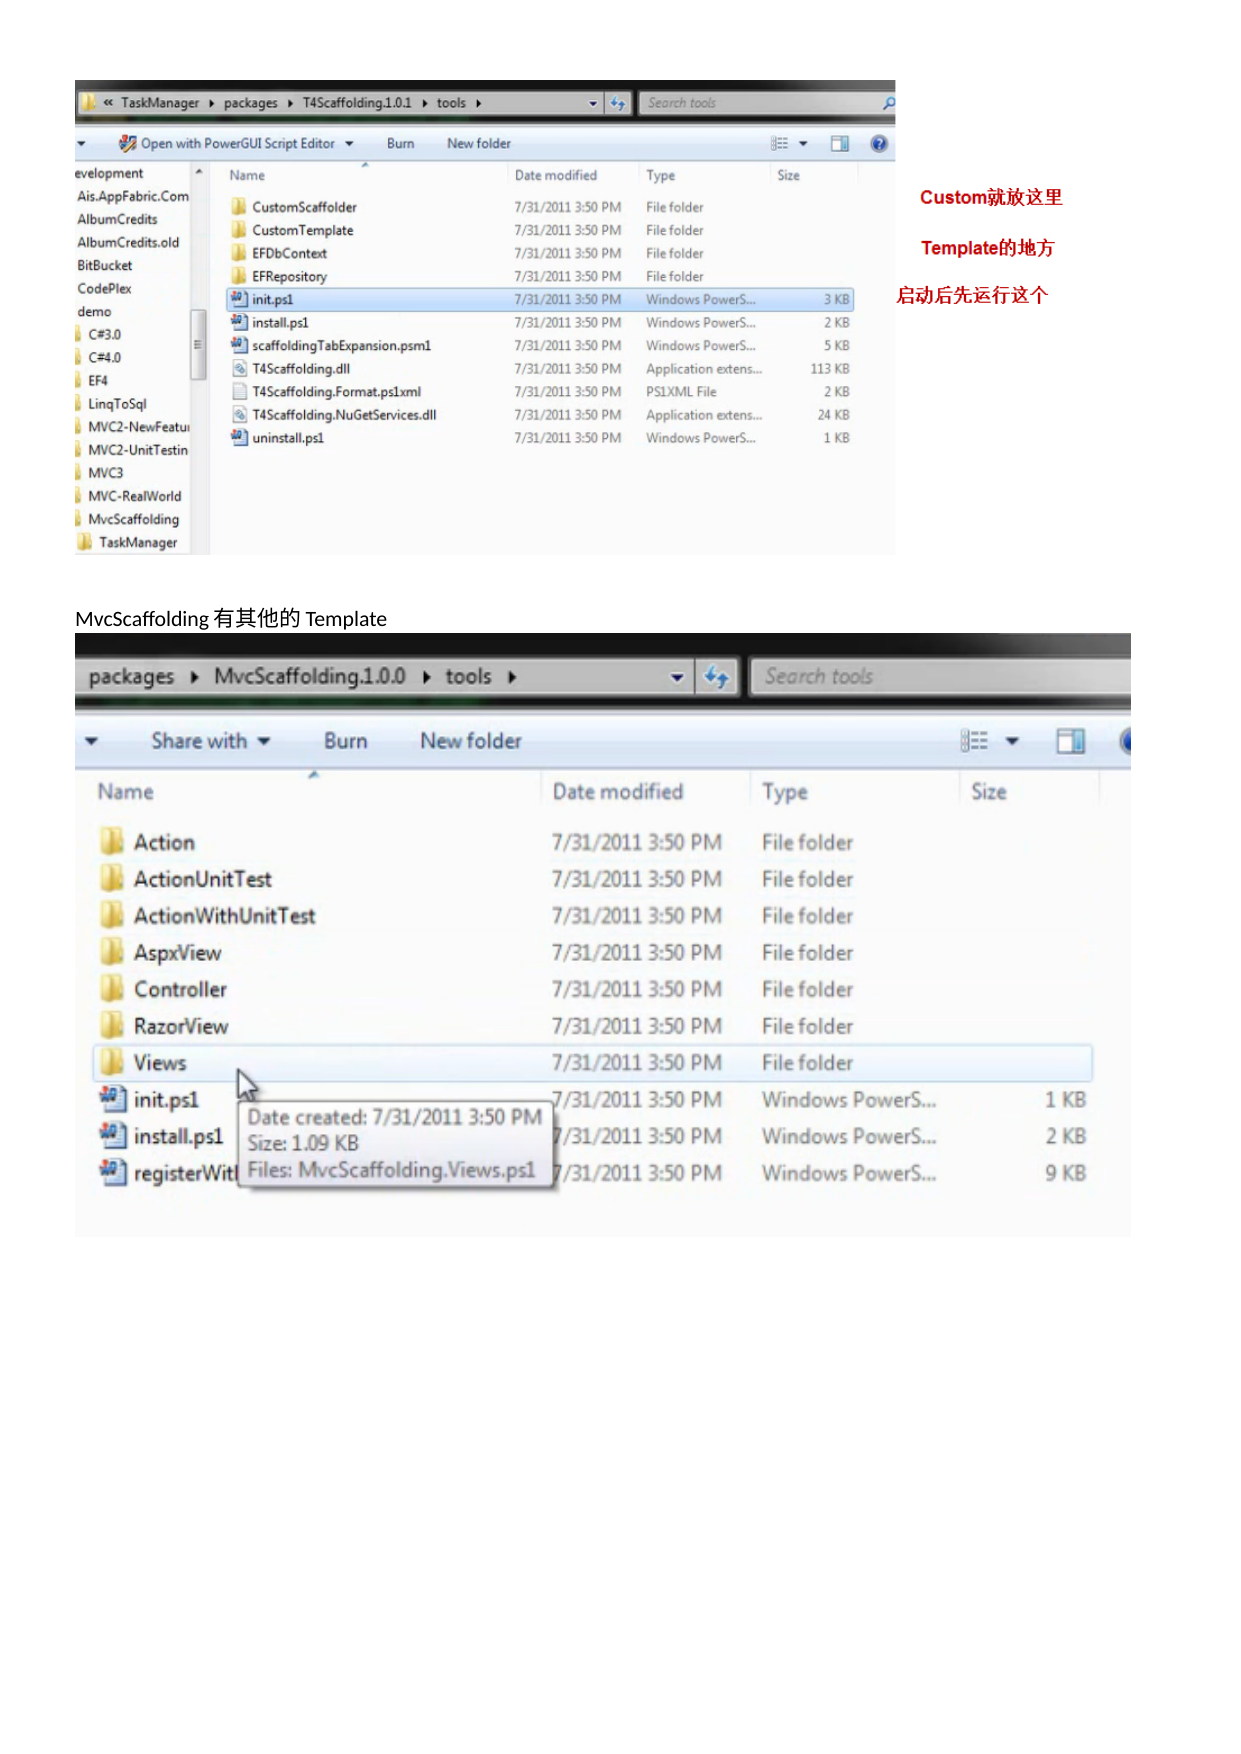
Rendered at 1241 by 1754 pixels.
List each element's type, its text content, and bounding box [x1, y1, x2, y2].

picture [75, 80, 1148, 555]
picture [75, 633, 1131, 1237]
text MvcScaffolding有其他的Template [75, 601, 1165, 633]
